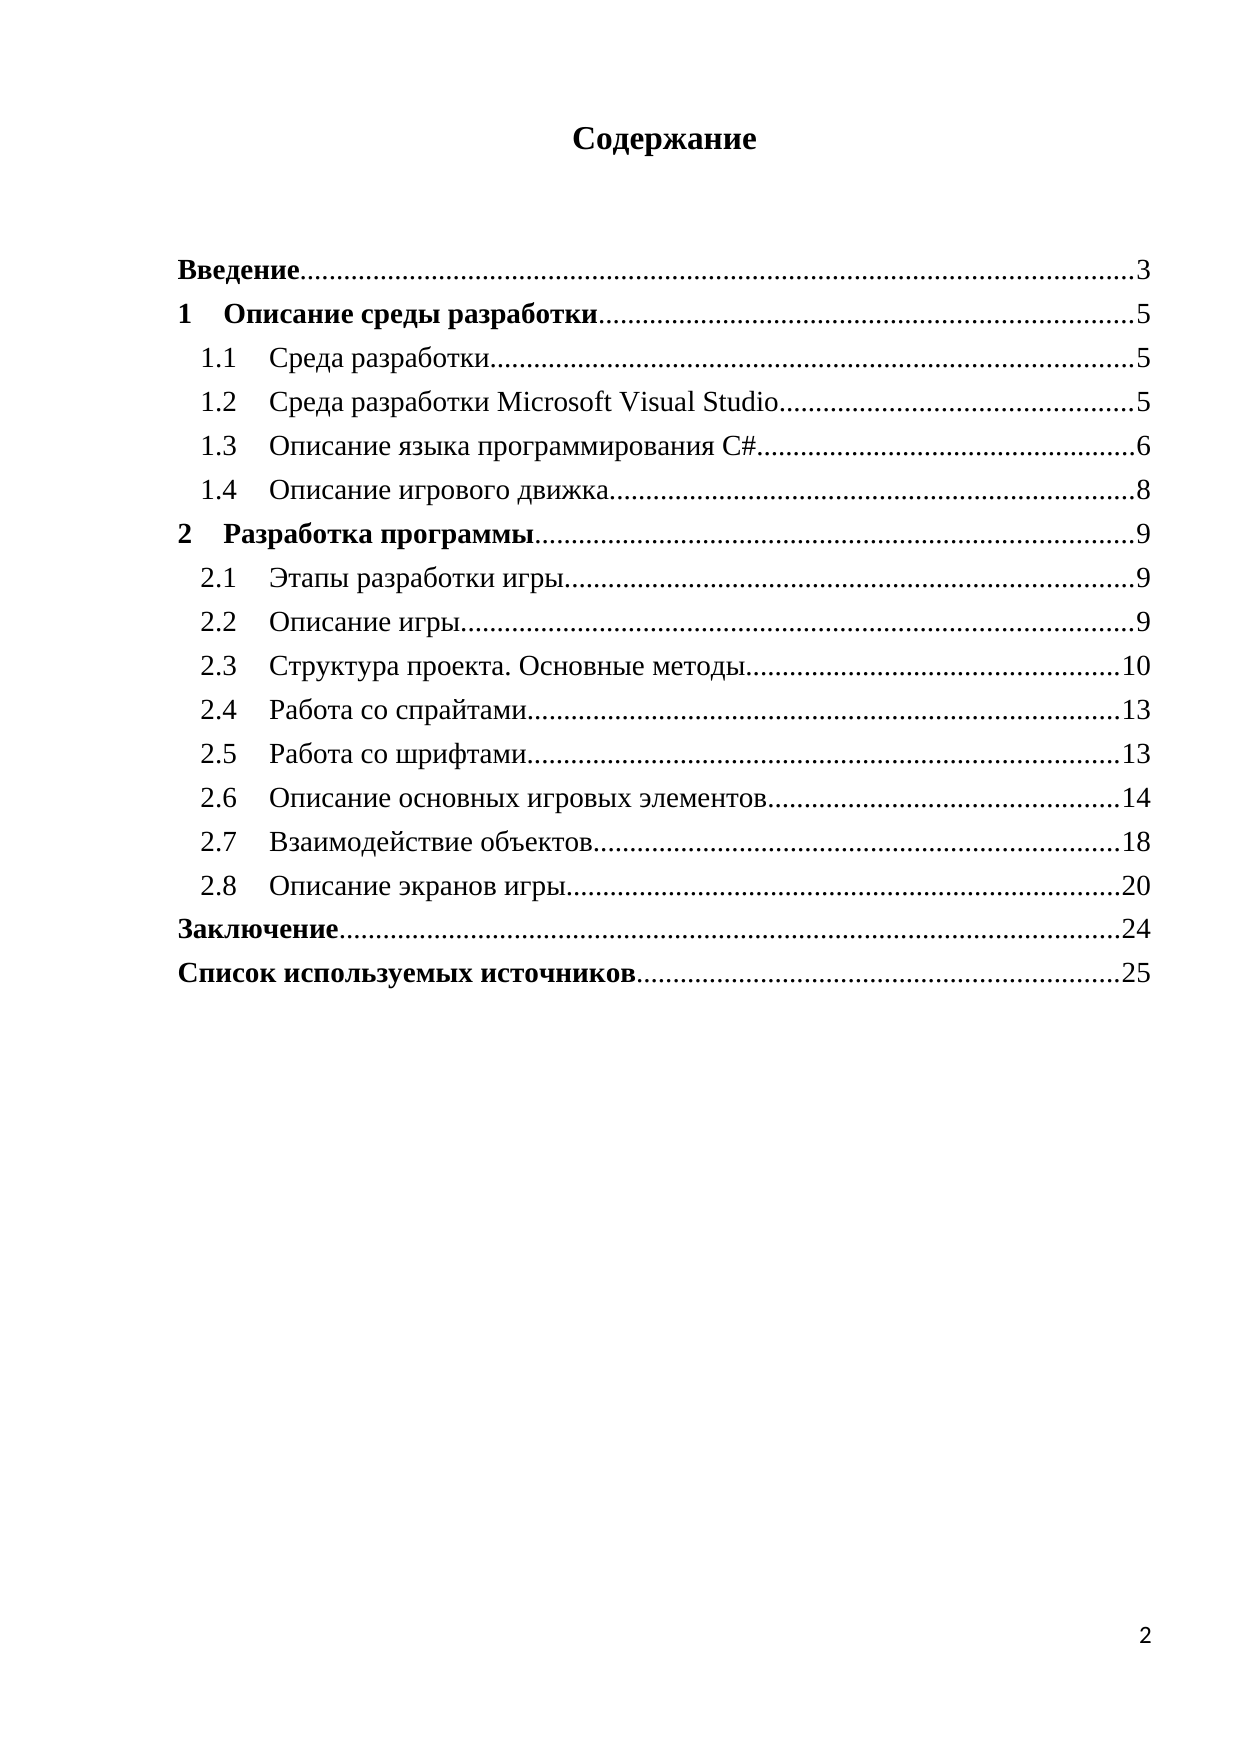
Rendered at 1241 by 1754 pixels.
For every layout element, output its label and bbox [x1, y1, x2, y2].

text [177, 118, 1152, 156]
